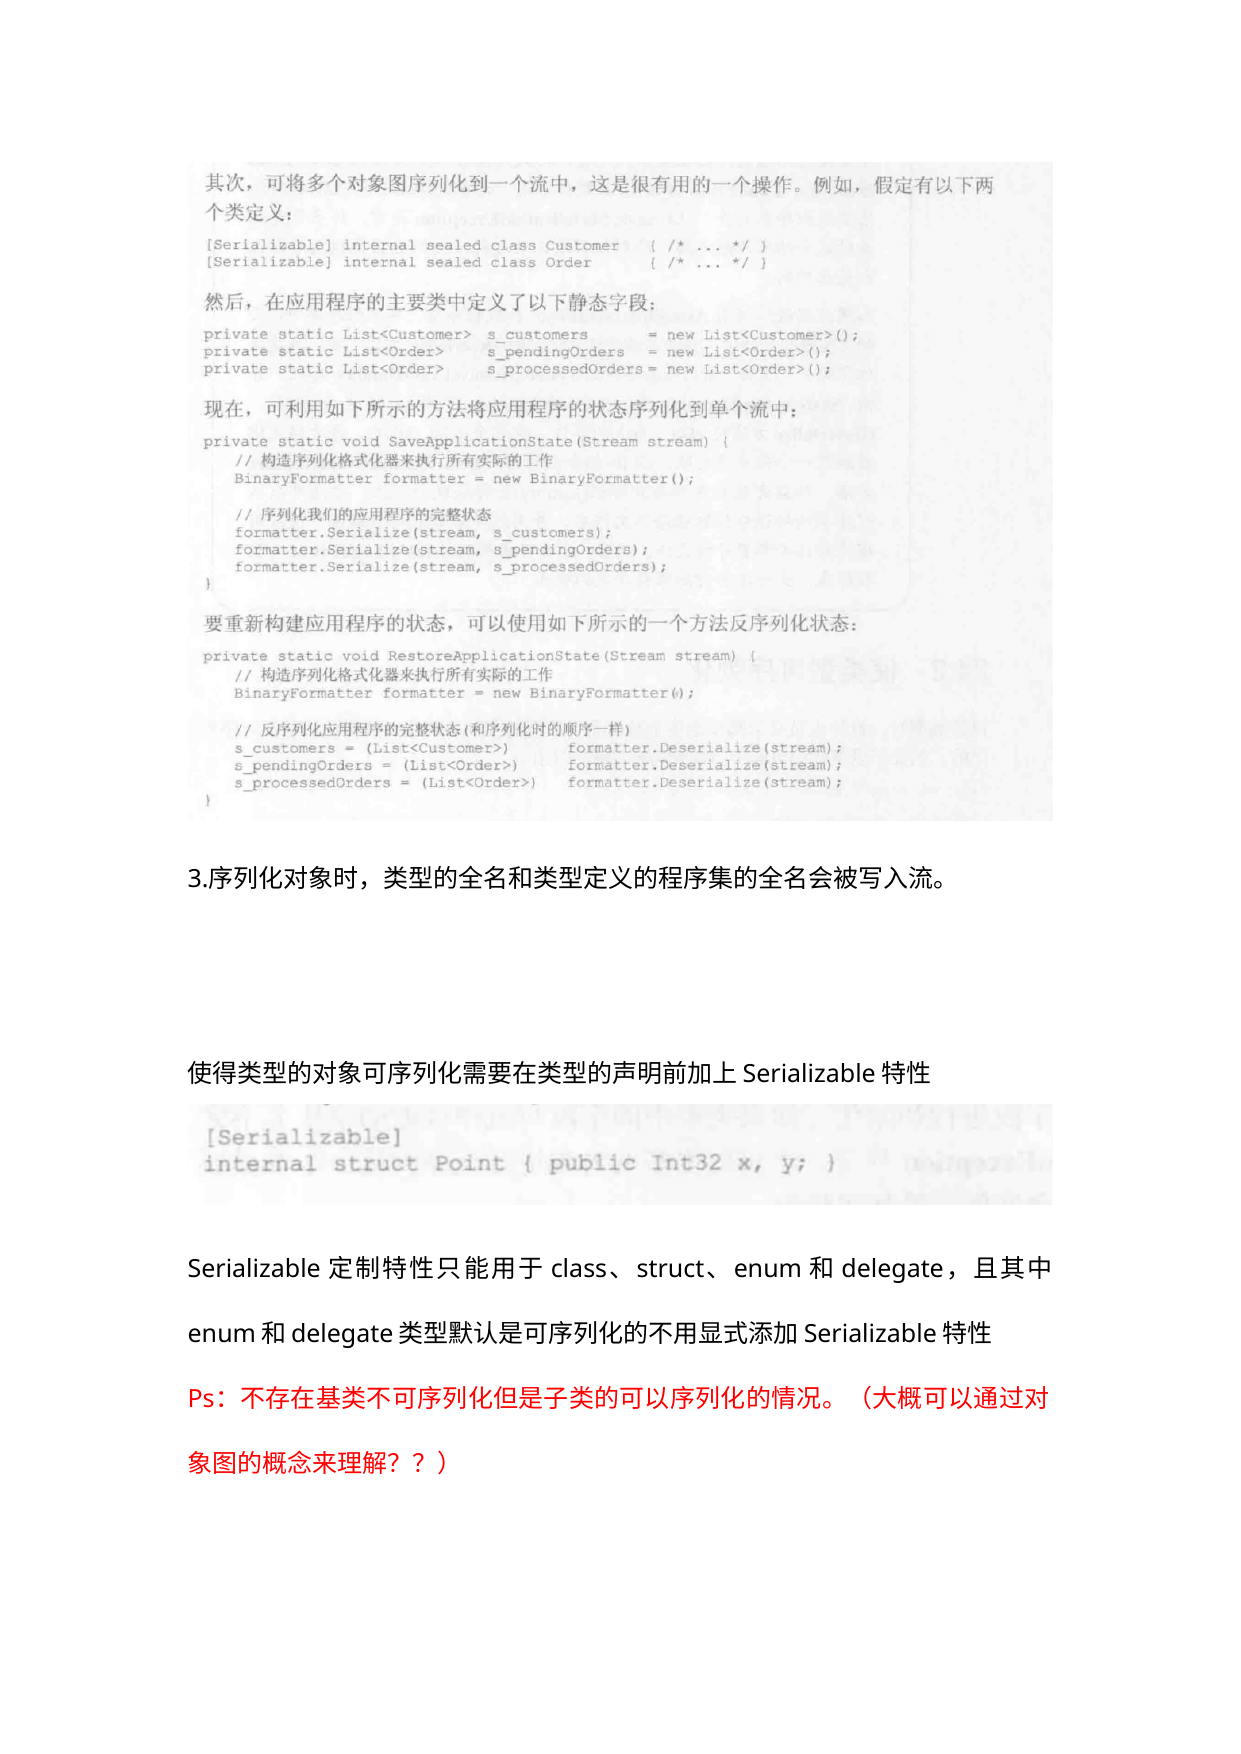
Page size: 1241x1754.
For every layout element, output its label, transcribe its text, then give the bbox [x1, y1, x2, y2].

picture [187, 162, 1053, 821]
picture [187, 1104, 1053, 1205]
text Ps：不存在基类不可序列化但是子类的可以序列化的情况。（大概可以通过对象图的概念来理解？？） [187, 1364, 1053, 1494]
text 3.序列化对象时，类型的全名和类型定义的程序集的全名会被写入流。 [187, 844, 1053, 909]
text Serializable定制特性只能用于class、struct、enum和delegate，且其中enum和delegate类型默认是可序列化的不用显式添加Serializable特性 [187, 1234, 1053, 1364]
text 使得类型的对象可序列化需要在类型的声明前加上Serializable特性 [187, 1039, 1053, 1104]
